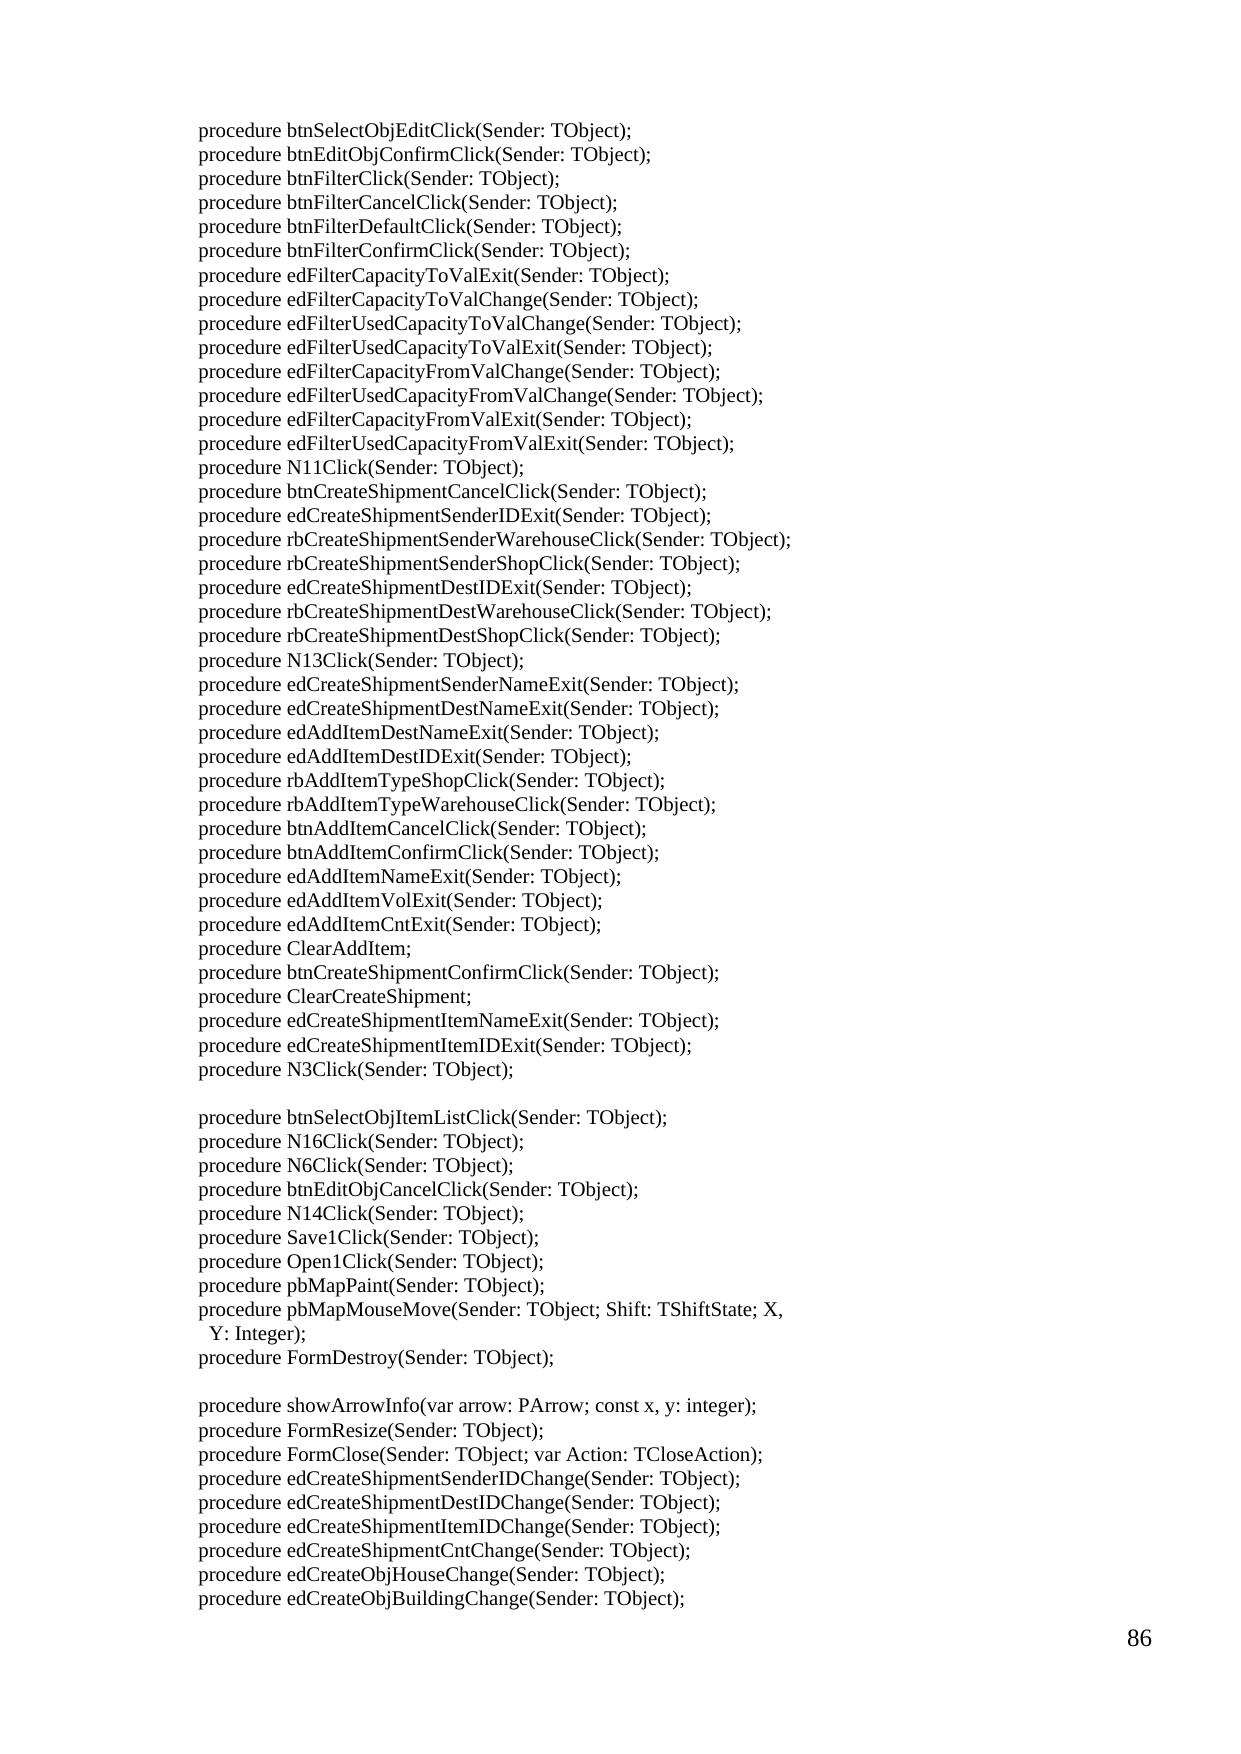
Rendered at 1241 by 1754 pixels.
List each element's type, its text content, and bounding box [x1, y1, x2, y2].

text procedure showArrowInfo(var arrow: PArrow; const x, y: integer); [177, 1393, 1152, 1417]
text procedure btnFilterDefaultClick(Sender: TObject); [177, 214, 1152, 238]
text procedure edCreateShipmentSenderIDExit(Sender: TObject); [177, 503, 1152, 527]
text Y: Integer); [177, 1321, 1152, 1345]
text procedure edCreateShipmentItemNameExit(Sender: TObject); [177, 1008, 1152, 1032]
text procedure ClearAddItem; [177, 936, 1152, 960]
text procedure rbAddItemTypeWarehouseClick(Sender: TObject); [177, 792, 1152, 816]
text procedure Open1Click(Sender: TObject); [177, 1249, 1152, 1273]
text procedure ClearCreateShipment; [177, 984, 1152, 1008]
text procedure Save1Click(Sender: TObject); [177, 1225, 1152, 1249]
text procedure btnAddItemCancelClick(Sender: TObject); [177, 816, 1152, 840]
text procedure rbCreateShipmentDestWarehouseClick(Sender: TObject); [177, 599, 1152, 623]
text procedure btnCreateShipmentCancelClick(Sender: TObject); [177, 479, 1152, 503]
text procedure edCreateObjHouseChange(Sender: TObject); [177, 1562, 1152, 1586]
text procedure edFilterCapacityFromValExit(Sender: TObject); [177, 407, 1152, 431]
text procedure btnFilterCancelClick(Sender: TObject); [177, 190, 1152, 214]
text procedure edFilterUsedCapacityFromValExit(Sender: TObject); [177, 431, 1152, 455]
text procedure edAddItemCntExit(Sender: TObject); [177, 912, 1152, 936]
text procedure btnFilterConfirmClick(Sender: TObject); [177, 238, 1152, 262]
text procedure FormResize(Sender: TObject); [177, 1417, 1152, 1442]
text procedure edAddItemNameExit(Sender: TObject); [177, 864, 1152, 888]
text procedure N11Click(Sender: TObject); [177, 455, 1152, 479]
text procedure edFilterCapacityToValChange(Sender: TObject); [177, 287, 1152, 311]
text procedure N6Click(Sender: TObject); [177, 1153, 1152, 1177]
text procedure btnFilterClick(Sender: TObject); [177, 166, 1152, 190]
text procedure edCreateShipmentSenderIDChange(Sender: TObject); [177, 1466, 1152, 1490]
text procedure rbCreateShipmentSenderWarehouseClick(Sender: TObject); [177, 527, 1152, 551]
text procedure btnCreateShipmentConfirmClick(Sender: TObject); [177, 960, 1152, 984]
text procedure btnEditObjConfirmClick(Sender: TObject); [177, 142, 1152, 166]
text procedure edAddItemDestNameExit(Sender: TObject); [177, 720, 1152, 744]
text procedure N14Click(Sender: TObject); [177, 1201, 1152, 1225]
text procedure FormClose(Sender: TObject; var Action: TCloseAction); [177, 1442, 1152, 1466]
text procedure edCreateShipmentDestIDChange(Sender: TObject); [177, 1490, 1152, 1514]
text procedure edCreateShipmentDestNameExit(Sender: TObject); [177, 696, 1152, 720]
text procedure pbMapPaint(Sender: TObject); [177, 1273, 1152, 1297]
text procedure N3Click(Sender: TObject); [177, 1057, 1152, 1081]
text procedure edCreateShipmentSenderNameExit(Sender: TObject); [177, 672, 1152, 696]
text procedure edCreateShipmentItemIDExit(Sender: TObject); [177, 1032, 1152, 1057]
text procedure btnSelectObjEditClick(Sender: TObject); [177, 118, 1152, 142]
text procedure rbCreateShipmentDestShopClick(Sender: TObject); [177, 623, 1152, 647]
text procedure rbCreateShipmentSenderShopClick(Sender: TObject); [177, 551, 1152, 575]
text procedure N16Click(Sender: TObject); [177, 1129, 1152, 1153]
text procedure FormDestroy(Sender: TObject); [177, 1345, 1152, 1369]
text procedure edCreateShipmentCntChange(Sender: TObject); [177, 1538, 1152, 1562]
text procedure edAddItemVolExit(Sender: TObject); [177, 888, 1152, 912]
text procedure btnEditObjCancelClick(Sender: TObject); [177, 1177, 1152, 1201]
text procedure rbAddItemTypeShopClick(Sender: TObject); [177, 768, 1152, 792]
text procedure edFilterUsedCapacityToValExit(Sender: TObject); [177, 335, 1152, 359]
text procedure edFilterUsedCapacityToValChange(Sender: TObject); [177, 311, 1152, 335]
text procedure N13Click(Sender: TObject); [177, 647, 1152, 672]
text procedure edAddItemDestIDExit(Sender: TObject); [177, 744, 1152, 768]
text procedure btnSelectObjItemListClick(Sender: TObject); [177, 1105, 1152, 1129]
text procedure edFilterCapacityFromValChange(Sender: TObject); [177, 359, 1152, 383]
text procedure edFilterUsedCapacityFromValChange(Sender: TObject); [177, 383, 1152, 407]
text procedure edCreateShipmentItemIDChange(Sender: TObject); [177, 1514, 1152, 1538]
text procedure edCreateShipmentDestIDExit(Sender: TObject); [177, 575, 1152, 599]
text procedure edFilterCapacityToValExit(Sender: TObject); [177, 262, 1152, 287]
text procedure pbMapMouseMove(Sender: TObject; Shift: TShiftState; X, [177, 1297, 1152, 1321]
text procedure edCreateObjBuildingChange(Sender: TObject); [177, 1586, 1152, 1610]
text procedure btnAddItemConfirmClick(Sender: TObject); [177, 840, 1152, 864]
